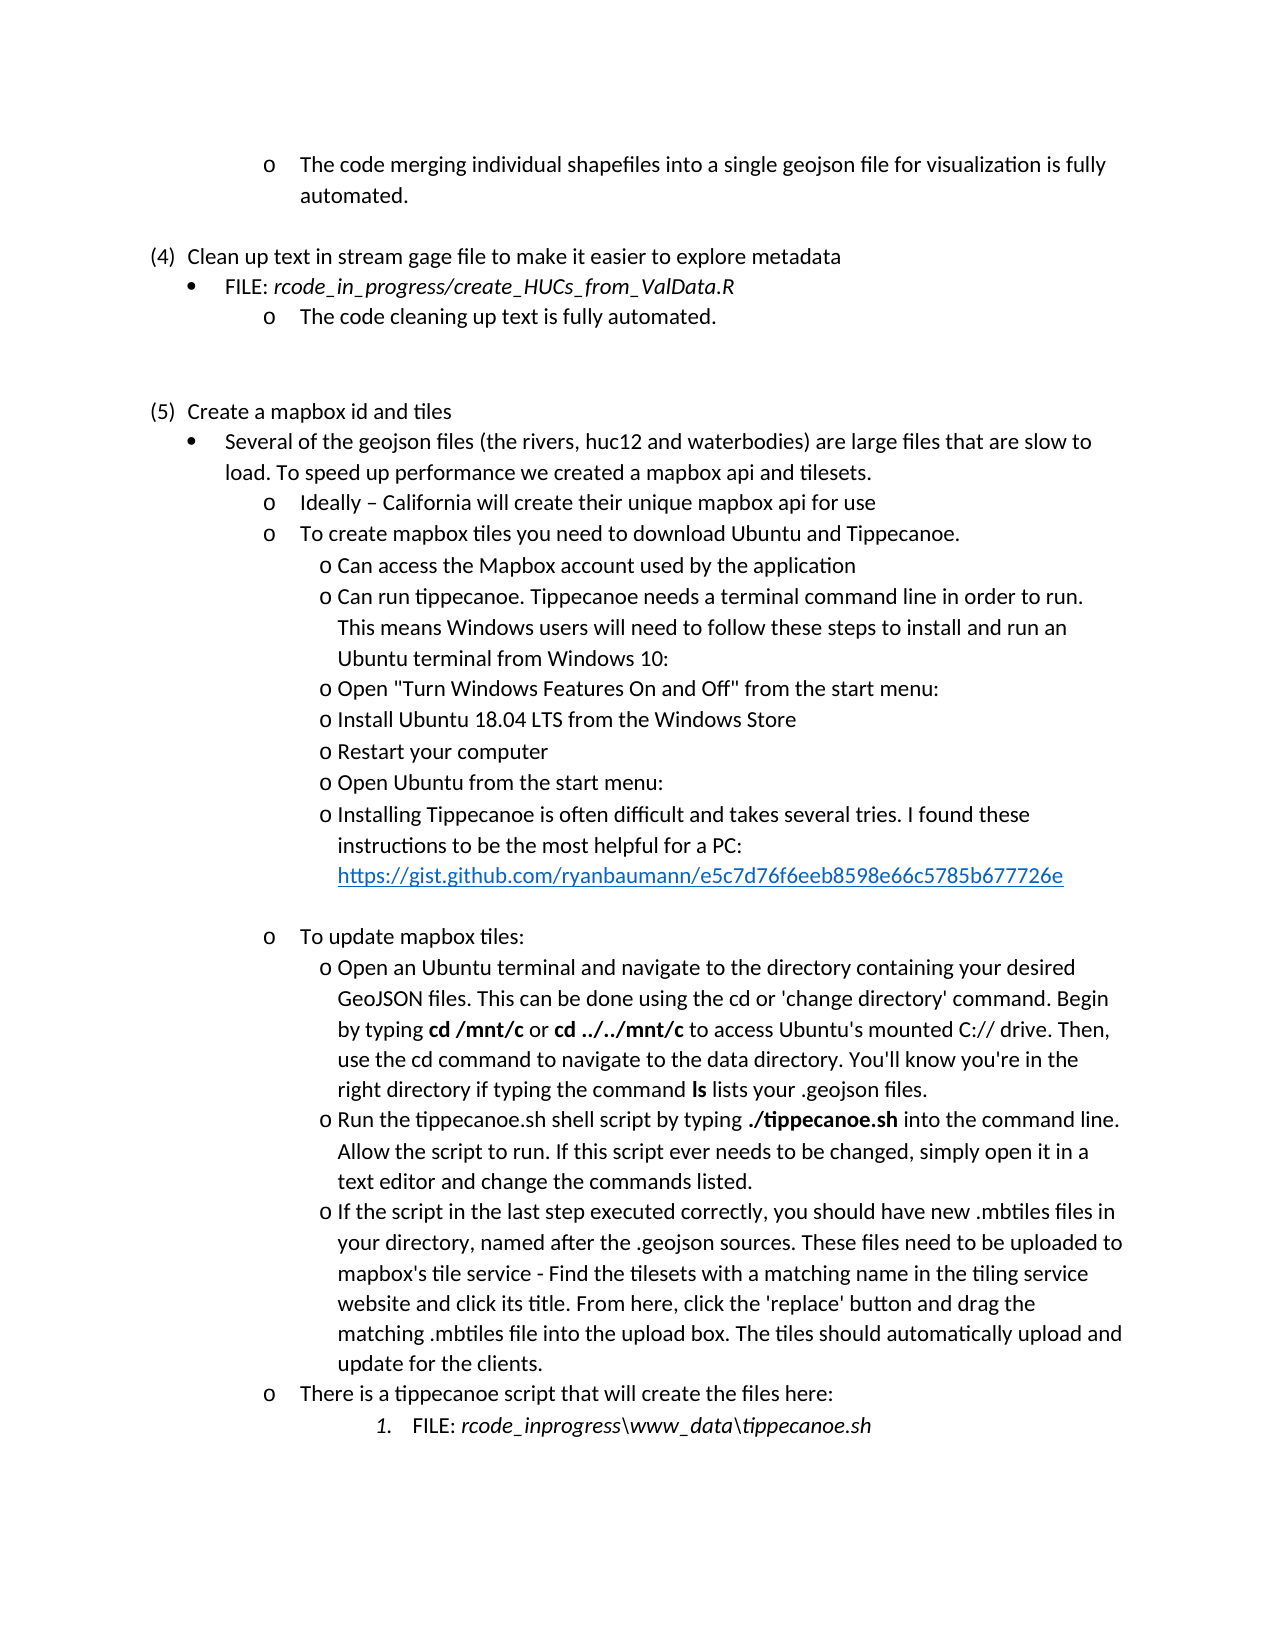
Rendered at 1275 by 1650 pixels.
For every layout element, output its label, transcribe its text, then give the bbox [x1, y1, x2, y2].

list Several of the geojson files (the rivers, huc12 and waterbodies) are large files that are slow to load. To speed up performance we created a mapbox api and tilesets. [187, 427, 1125, 486]
list Clean up text in stream gage file to make it easier to explore metadata [150, 242, 1125, 270]
list Ideally – California will create their unique mapbox api for use [262, 488, 1125, 517]
list Installing Tippecanoe is often difficult and takes several tries. I found these instructions to be the most helpful for a PC: https://gist.github.com/ryanbaumann/e5c7d76f6eeb8598e66c5785b677726e [319, 800, 1125, 889]
list To update mapbox tiles: [262, 922, 1125, 951]
list To create mapbox tiles you need to download Ubuntu and Tippecanoe. [262, 519, 1125, 548]
list If the script in the last step executed correctly, you should have new .mbtiles files in your directory, named after the .geojson sources. These files need to be uploaded to mapbox's tile service - Find the tilesets with a matching name in the tiling service website and click its title. From here, click the 'replace' button and drag the matching .mbtiles file into the upload box. The tiles should automatically upload and update for the clients. [319, 1197, 1125, 1377]
list Create a mapbox id and tiles [150, 397, 1125, 425]
list Restart your computer [319, 737, 1125, 766]
list Run the tippecanoe.sh shell script by typing ./tippecanoe.sh into the command line. Allow the script to run. If this script ever needs to be changed, simply open it in a text editor and change the commands listed. [319, 1105, 1125, 1195]
list FILE: rcode_in_progress/create_HUCs_from_ValData.R [187, 272, 1125, 300]
list Can access the Mapbox account used by the application [319, 551, 1125, 580]
list Can run tippecanoe. Tippecanoe needs a terminal command line in order to run. This means Windows users will need to follow these steps to install and run an Ubuntu terminal from Windows 10: [319, 582, 1125, 672]
list The code cleaning up text is fully automated. [262, 302, 1125, 331]
list Open an Ubuntu terminal and navigate to the directory containing your desired GeoJSON files. This can be done using the cd or 'change directory' command. Begin by typing cd /mnt/c or cd ../../mnt/c to access Ubuntu's mounted C:// drive. Then, use the cd command to navigate to the data directory. You'll know you're in the right directory if typing the command ls lists your .geojson files. [319, 953, 1125, 1103]
list FILE: rcode_inprogress\www_data\tippecanoe.sh [375, 1411, 1125, 1439]
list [262, 150, 1125, 209]
list Install Ubuntu 18.04 LTS from the Windows Store [319, 705, 1125, 734]
list Open "Turn Windows Features On and Off" from the start menu: [319, 674, 1125, 703]
list Open Ubuntu from the start menu: [319, 768, 1125, 797]
list There is a tippecanoe script that will create the files here: [262, 1379, 1125, 1409]
